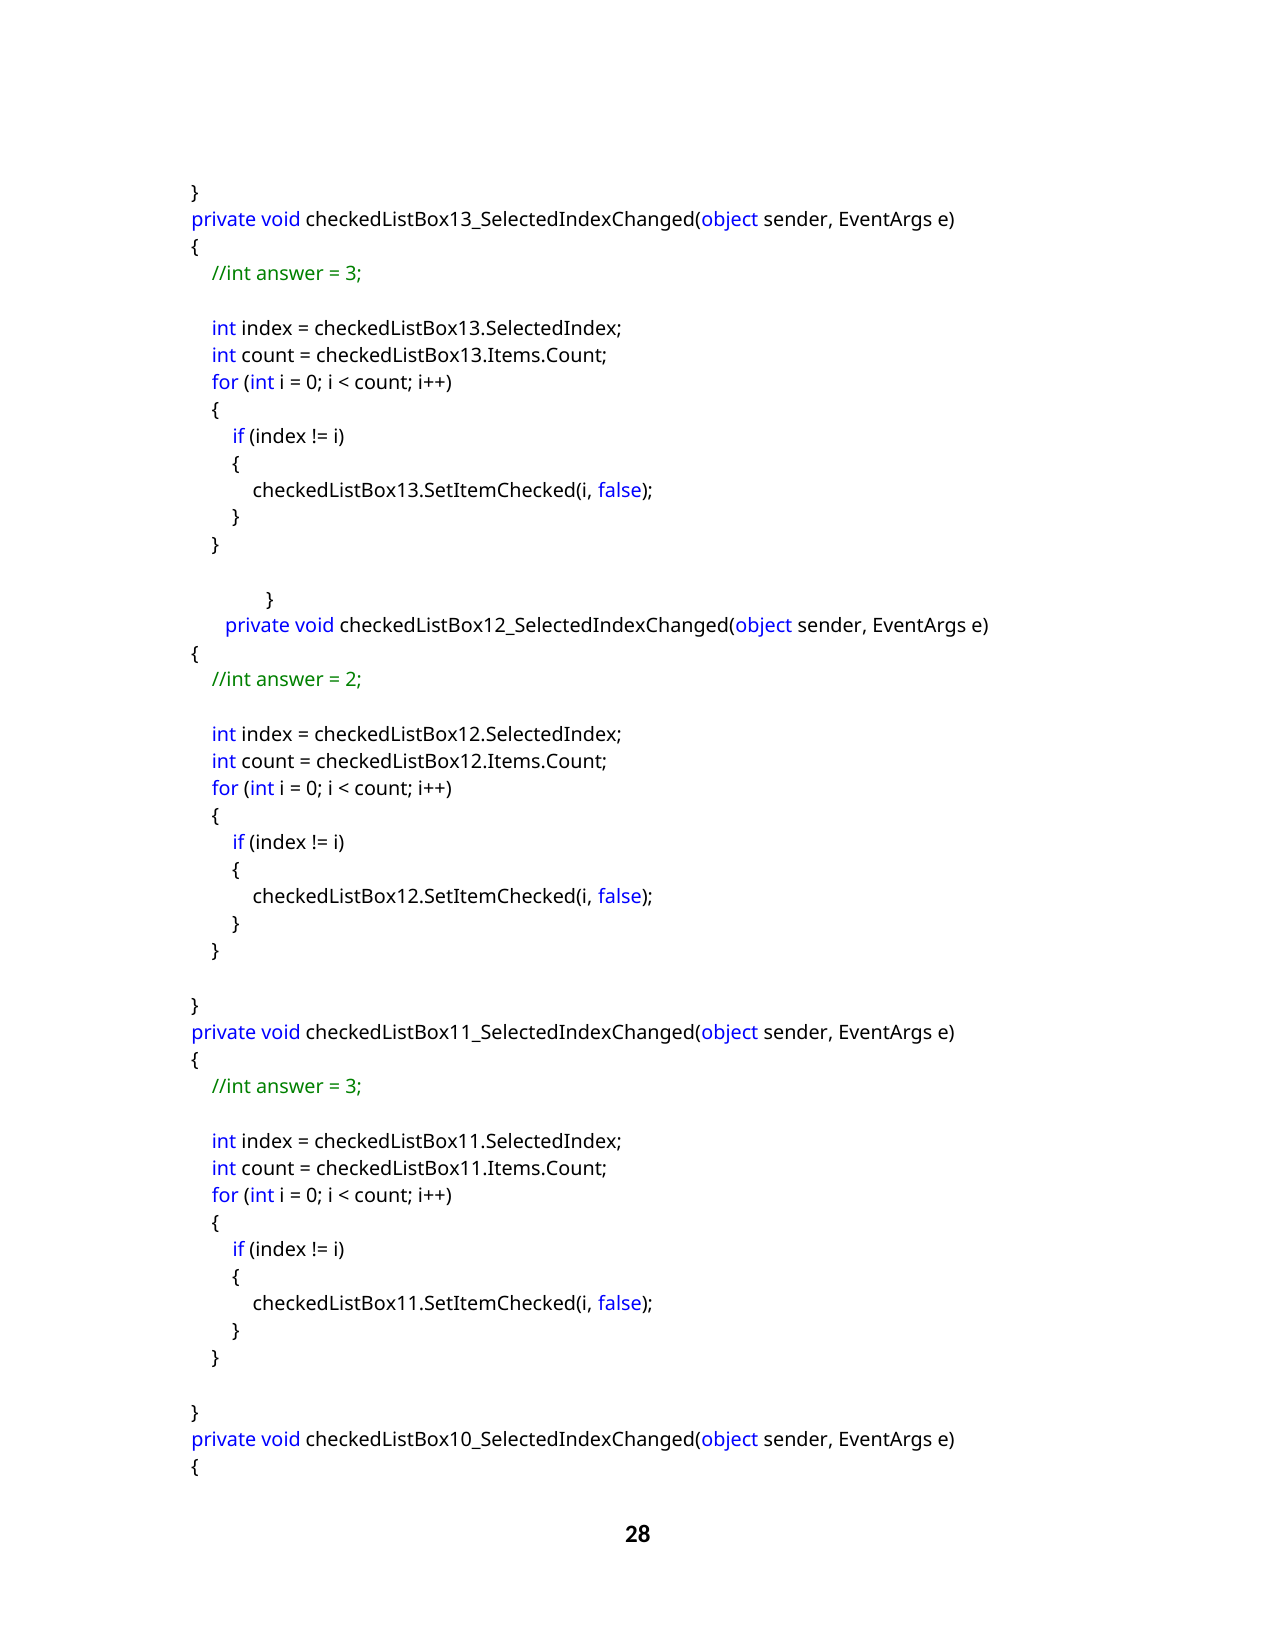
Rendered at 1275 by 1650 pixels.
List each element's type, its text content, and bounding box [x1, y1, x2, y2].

text { [150, 1452, 1125, 1479]
text { [150, 856, 1125, 883]
text } [150, 178, 1125, 205]
text } [150, 909, 1125, 937]
text int index = checkedListBox11.SelectedIndex; [150, 1127, 1125, 1154]
text if (index != i) [150, 829, 1125, 856]
text { [150, 232, 1125, 259]
text } [150, 992, 1125, 1018]
text int index = checkedListBox12.SelectedIndex; [150, 721, 1125, 748]
text for (int i = 0; i < count; i++) [150, 775, 1125, 802]
text int index = checkedListBox13.SelectedIndex; [150, 314, 1125, 341]
text int count = checkedListBox11.Items.Count; [150, 1154, 1125, 1181]
text { [150, 802, 1125, 829]
text } [150, 937, 1125, 963]
text { [150, 449, 1125, 476]
text } [150, 503, 1125, 530]
text private void checkedListBox13_SelectedIndexChanged(object sender, EventArgs e) [150, 205, 1125, 232]
text { [150, 639, 1125, 666]
text //int answer = 3; [150, 1072, 1125, 1099]
text } [150, 1398, 1125, 1425]
text if (index != i) [150, 422, 1125, 449]
text } [150, 1316, 1125, 1343]
text { [150, 1262, 1125, 1289]
text } [225, 585, 1125, 612]
text checkedListBox11.SetItemChecked(i, false); [150, 1289, 1125, 1316]
text } [150, 1343, 1125, 1370]
text private void checkedListBox12_SelectedIndexChanged(object sender, EventArgs e) [150, 612, 1125, 639]
text for (int i = 0; i < count; i++) [150, 1181, 1125, 1208]
text int count = checkedListBox12.Items.Count; [150, 748, 1125, 775]
text //int answer = 3; [150, 259, 1125, 286]
text if (index != i) [150, 1235, 1125, 1262]
text private void checkedListBox11_SelectedIndexChanged(object sender, EventArgs e) [150, 1018, 1125, 1046]
text for (int i = 0; i < count; i++) [150, 368, 1125, 395]
text { [150, 395, 1125, 422]
text int count = checkedListBox13.Items.Count; [150, 341, 1125, 368]
text { [150, 1046, 1125, 1072]
text checkedListBox13.SetItemChecked(i, false); [150, 476, 1125, 503]
text private void checkedListBox10_SelectedIndexChanged(object sender, EventArgs e) [150, 1425, 1125, 1452]
text { [150, 1208, 1125, 1235]
text checkedListBox12.SetItemChecked(i, false); [150, 883, 1125, 909]
text //int answer = 2; [150, 666, 1125, 693]
text } [150, 530, 1125, 557]
